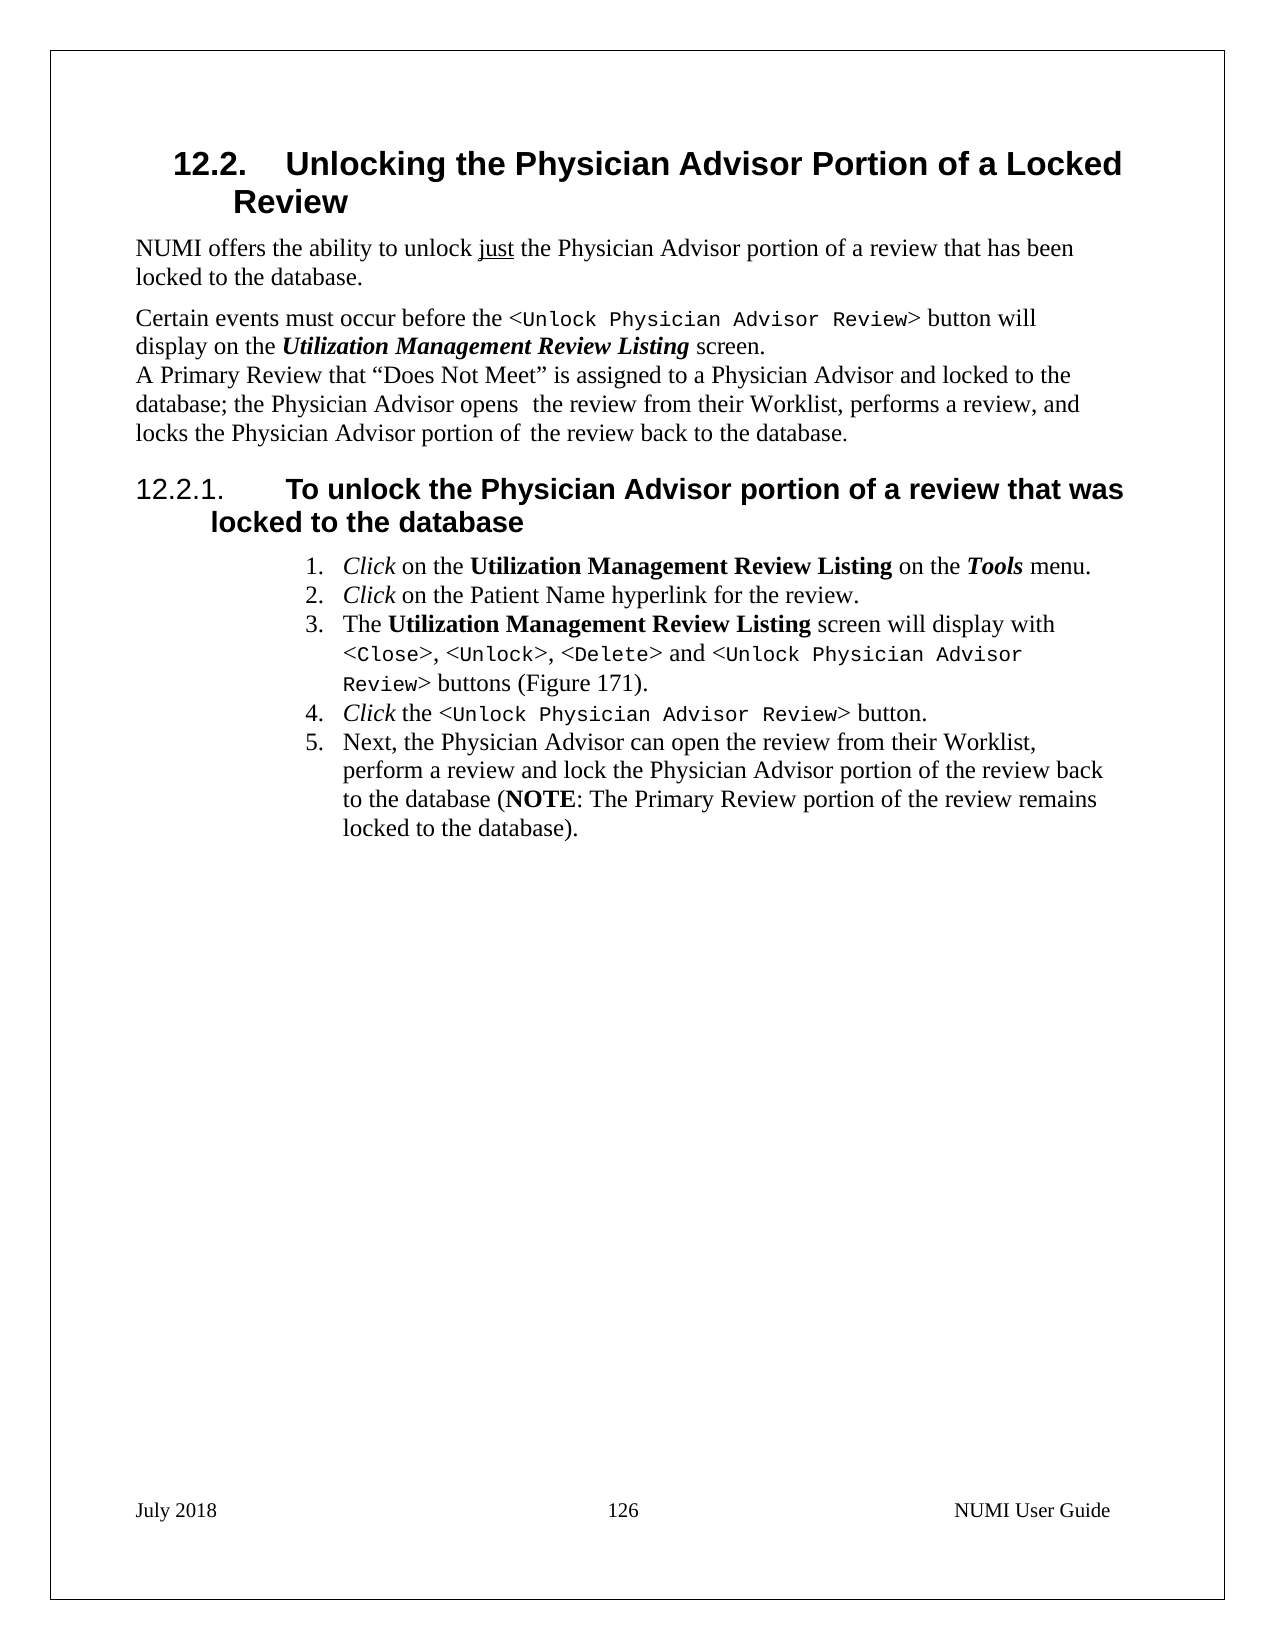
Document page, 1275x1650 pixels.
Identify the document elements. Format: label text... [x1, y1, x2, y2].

text NUMI offers the ability to unlock just the Physician Advisor portion of a review that has been locked to the database. [135, 233, 1121, 291]
list Click the <Unlock Physician Advisor Review> button. [305, 698, 1139, 727]
text A Primary Review that “Does Not Meet” is assigned to a Physician Advisor and locked to the database; the Physician Advisor opens the review from their Worklist, performs a review, and locks the Physician Advisor portion of the review back to the database. [135, 361, 1116, 447]
list The Utilization Management Review Listing screen will display with [305, 609, 1139, 638]
text <Close>, <Unlock>, <Delete> and <Unlock Physician Advisor Review> buttons (Figure 171). [343, 638, 1118, 698]
subtitle To unlock the Physician Advisor portion of a review that was locked to the database [135, 472, 1139, 539]
list Next, the Physician Advisor can open the review from their Worklist, perform a review and lock the Physician Advisor portion of the review back to the database (NOTE: The Primary Review portion of the review remains locked to the database). [305, 727, 1118, 842]
list Click on the Patient Name hyperlink for the review. [305, 580, 1139, 609]
subtitle Unlocking the Physician Advisor Portion of a Locked Review [173, 144, 1139, 221]
list Click on the Utilization Management Review Listing on the Tools menu. [305, 551, 1139, 580]
text Certain events must occur before the <Unlock Physician Advisor Review> button will display on the Utilization Management Review Listing screen. [135, 303, 1116, 361]
